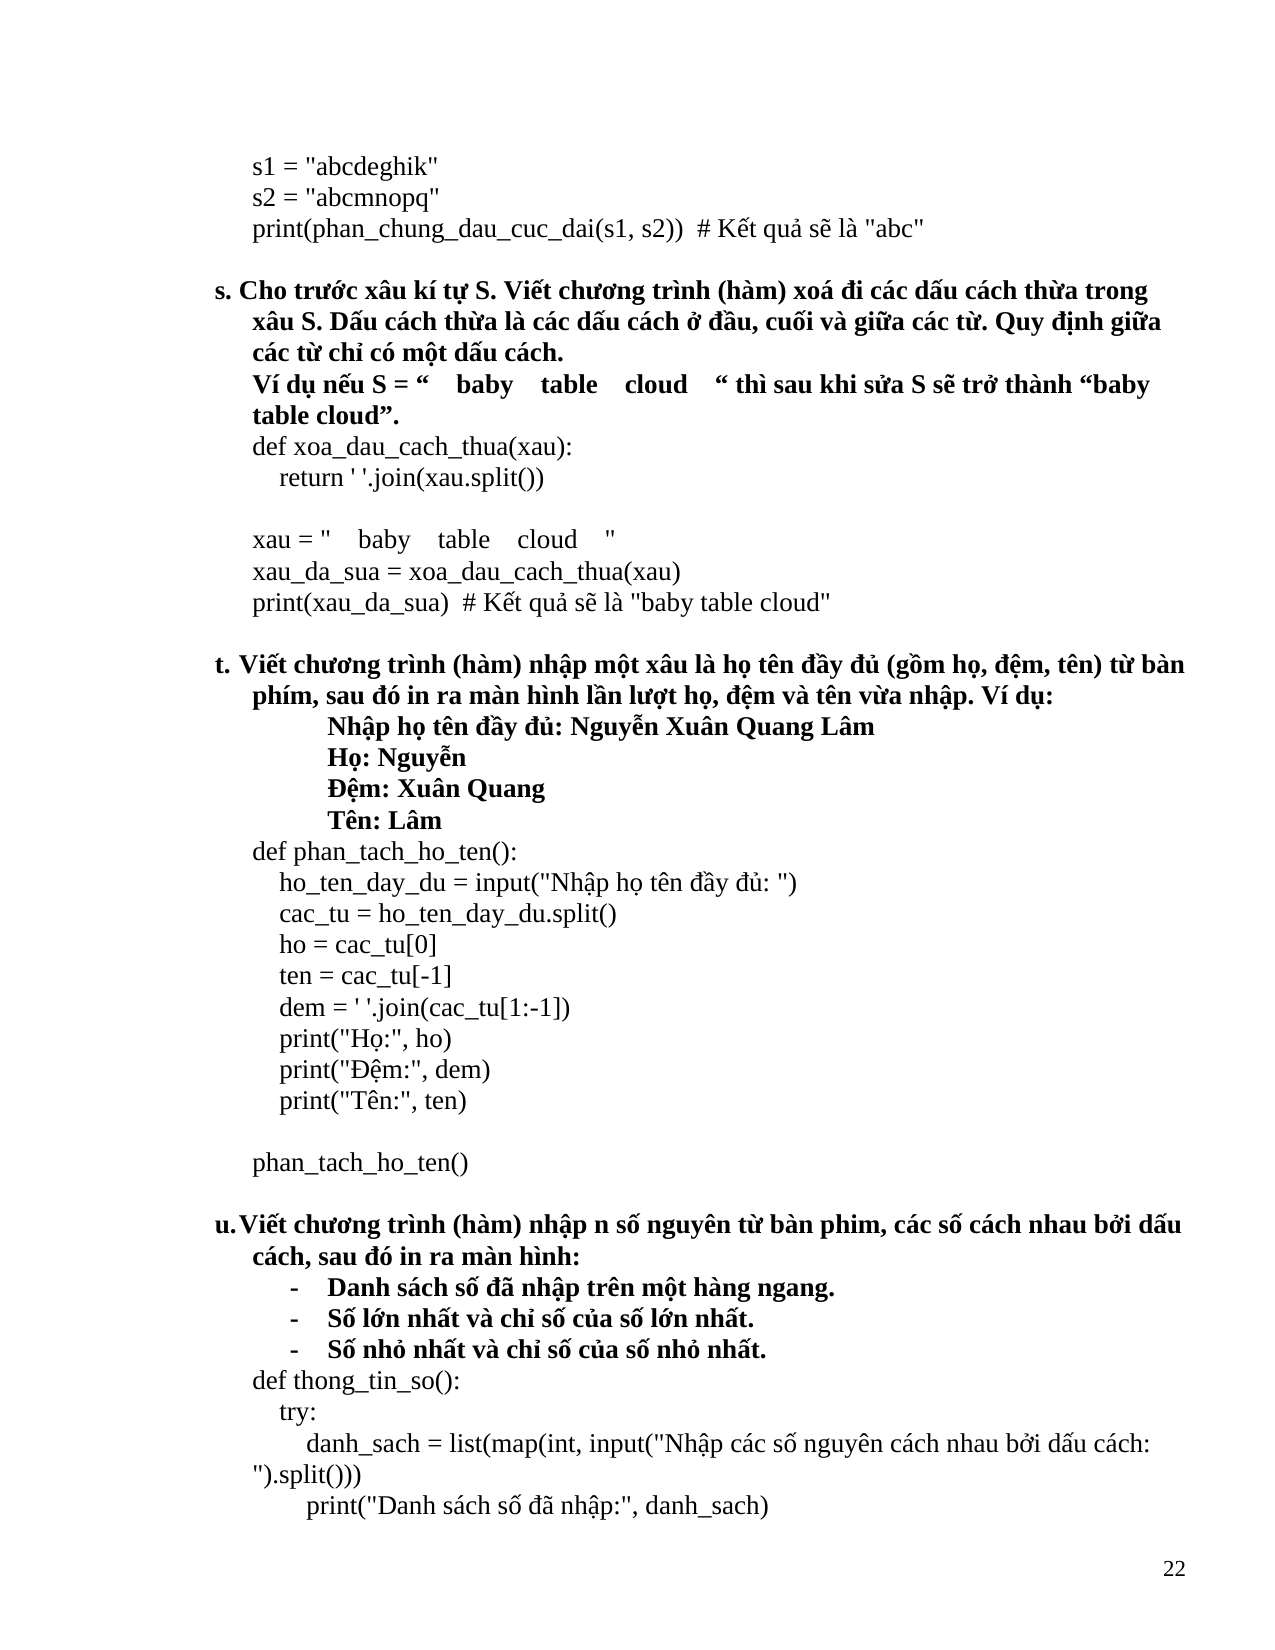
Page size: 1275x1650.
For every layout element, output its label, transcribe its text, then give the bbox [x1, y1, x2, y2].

text s1 = "abcdeghik" [252, 150, 1186, 181]
list Số nhỏ nhất và chỉ số của số nhỏ nhất. [289, 1333, 1186, 1364]
text print("Danh sách số đã nhập:", danh_sach) [252, 1489, 1186, 1520]
text print("Đệm:", dem) [252, 1053, 1186, 1084]
text xau_da_sua = xoa_dau_cach_thua(xau) [252, 554, 1186, 586]
list Viết chương trình (hàm) nhập một xâu là họ tên đầy đủ (gồm họ, đệm, tên) từ bàn phím, sau đó in ra màn hình lần lượt họ, đệm và tên vừa nhập. Ví dụ: Nhập họ tên đầy đủ: Nguyễn Xuân Quang Lâm Họ: Nguyễn Đệm: Xuân Quang Tên: Lâm [214, 648, 1186, 835]
text ten = cac_tu[-1] [252, 959, 1186, 991]
text print("Họ:", ho) [252, 1022, 1186, 1053]
text xau = " baby table cloud " [252, 523, 1186, 554]
text phan_tach_ho_ten() [252, 1146, 1186, 1177]
list Số lớn nhất và chỉ số của số lớn nhất. [289, 1302, 1186, 1333]
text cac_tu = ho_ten_day_du.split() [252, 897, 1186, 928]
text ho_ten_day_du = input("Nhập họ tên đầy đủ: ") [252, 866, 1186, 897]
text danh_sach = list(map(int, input("Nhập các số nguyên cách nhau bởi dấu cách: ").split())) [252, 1427, 1186, 1489]
list Cho trước xâu kí tự S. Viết chương trình (hàm) xoá đi các dấu cách thừa trong xâu S. Dấu cách thừa là các dấu cách ở đầu, cuối và giữa các từ. Quy định giữa các từ chỉ có một dấu cách. Ví dụ nếu S = “ baby table cloud “ thì sau khi sửa S sẽ trở thành “baby table cloud”. [214, 274, 1186, 430]
text dem = ' '.join(cac_tu[1:-1]) [252, 991, 1186, 1022]
text def xoa_dau_cach_thua(xau): [252, 430, 1186, 461]
text try: [252, 1396, 1186, 1427]
list Viết chương trình (hàm) nhập n số nguyên từ bàn phim, các số cách nhau bởi dấu cách, sau đó in ra màn hình: [214, 1209, 1186, 1271]
text print("Tên:", ten) [252, 1084, 1186, 1115]
text return ' '.join(xau.split()) [252, 461, 1186, 492]
text print(xau_da_sua) # Kết quả sẽ là "baby table cloud" [252, 586, 1186, 617]
text def thong_tin_so(): [252, 1364, 1186, 1396]
text s2 = "abcmnopq" [252, 181, 1186, 212]
text print(phan_chung_dau_cuc_dai(s1, s2)) # Kết quả sẽ là "abc" [252, 212, 1186, 243]
text def phan_tach_ho_ten(): [252, 835, 1186, 866]
text ho = cac_tu[0] [252, 928, 1186, 959]
list Danh sách số đã nhập trên một hàng ngang. [289, 1271, 1186, 1302]
